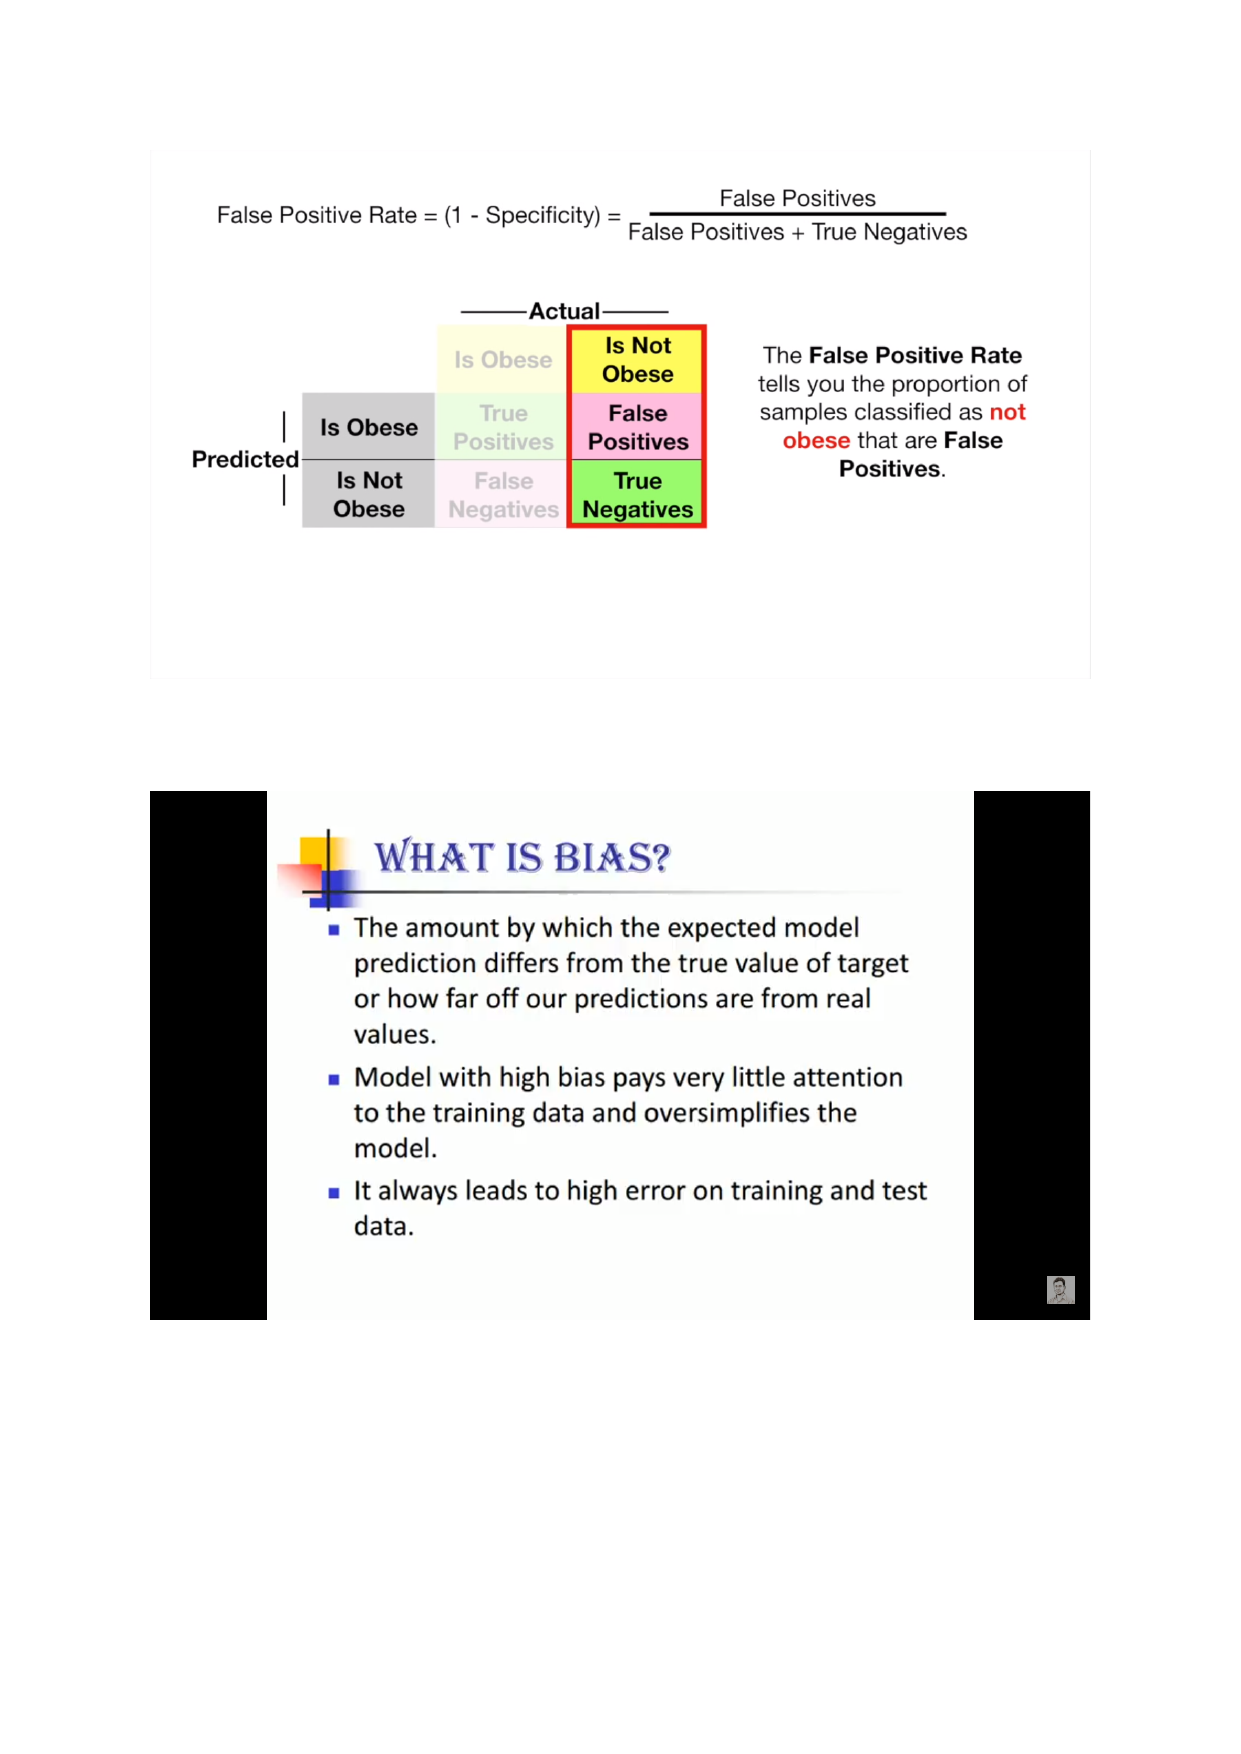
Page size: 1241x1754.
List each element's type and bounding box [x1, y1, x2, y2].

picture [150, 150, 1091, 679]
picture [150, 791, 1091, 1320]
